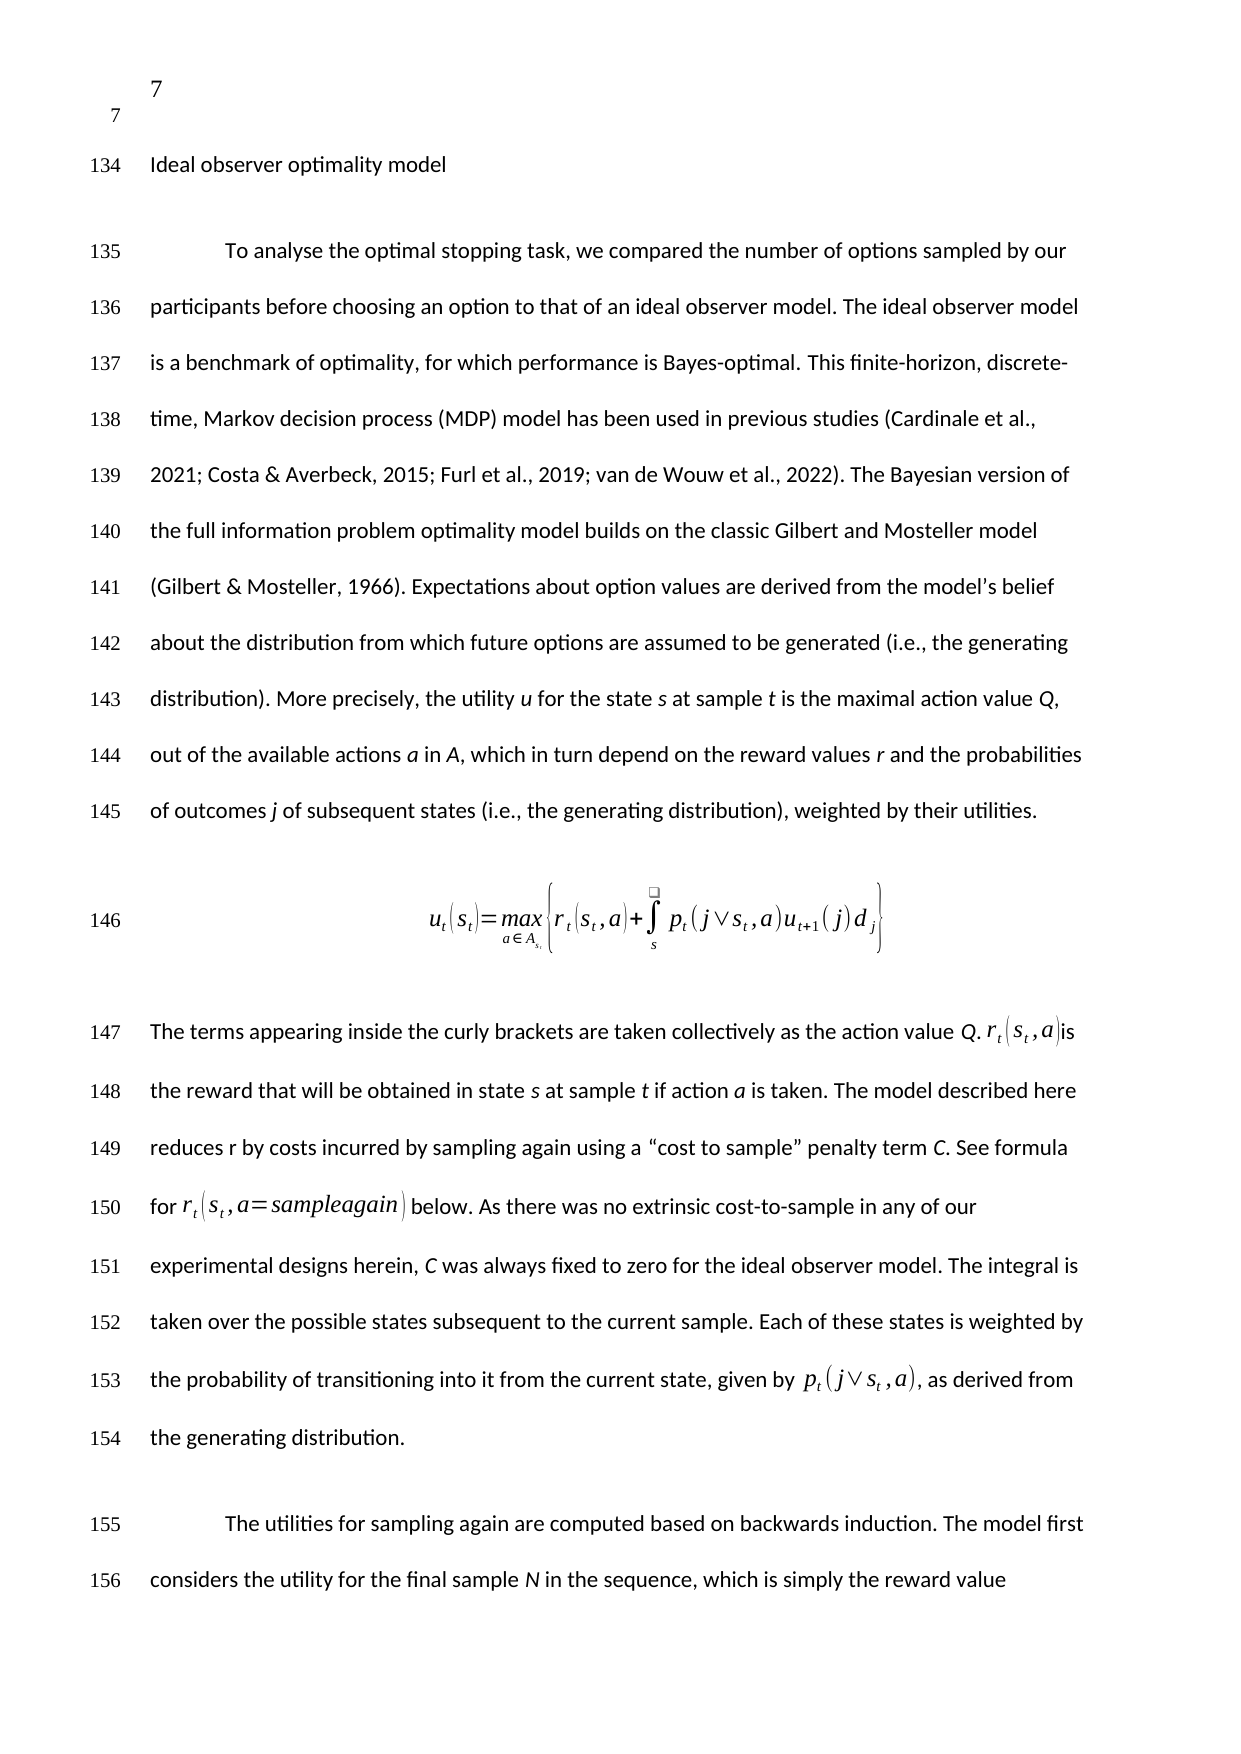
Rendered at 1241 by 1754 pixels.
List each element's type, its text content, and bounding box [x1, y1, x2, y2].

text To analyse the optimal stopping task, we compared the number of options sampled by our participants before choosing an option to that of an ideal observer model. The ideal observer model is a benchmark of optimality, for which performance is Bayes-optimal. This finite-horizon, discrete-time, Markov decision process (MDP) model has been used in previous studies (Cardinale et al., 2021; Costa & Averbeck, 2015; Furl et al., 2019; van de Wouw et al., 2022). The Bayesian version of the full information problem optimality model builds on the classic Gilbert and Mosteller model (Gilbert & Mosteller, 1966). Expectations about option values are derived from the model’s belief about the distribution from which future options are assumed to be generated (i.e., the generating distribution). More precisely, the utility u for the state s at sample t is the maximal action value Q, out of the available actions a in A, which in turn depend on the reward values r and the probabilities of outcomes j of subsequent states (i.e., the generating distribution), weighted by their utilities. [150, 236, 1090, 824]
text Ideal observer optimality model [150, 150, 1090, 178]
text The terms appearing inside the curly brackets are taken collectively as the action value Q. is the reward that will be obtained in state s at sample t if action a is taken. The model described here reduces r by costs incurred by sampling again using a “cost to sample” penalty term C. See formula for below. As there was no extrinsic cost-to-sample in any of our experimental designs herein, C was always fixed to zero for the ideal observer model. The integral is taken over the possible states subsequent to the current sample. Each of these states is weighted by the probability of transitioning into it from the current state, given by , as derived from the generating distribution. [150, 1014, 1090, 1451]
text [150, 1509, 1090, 1593]
